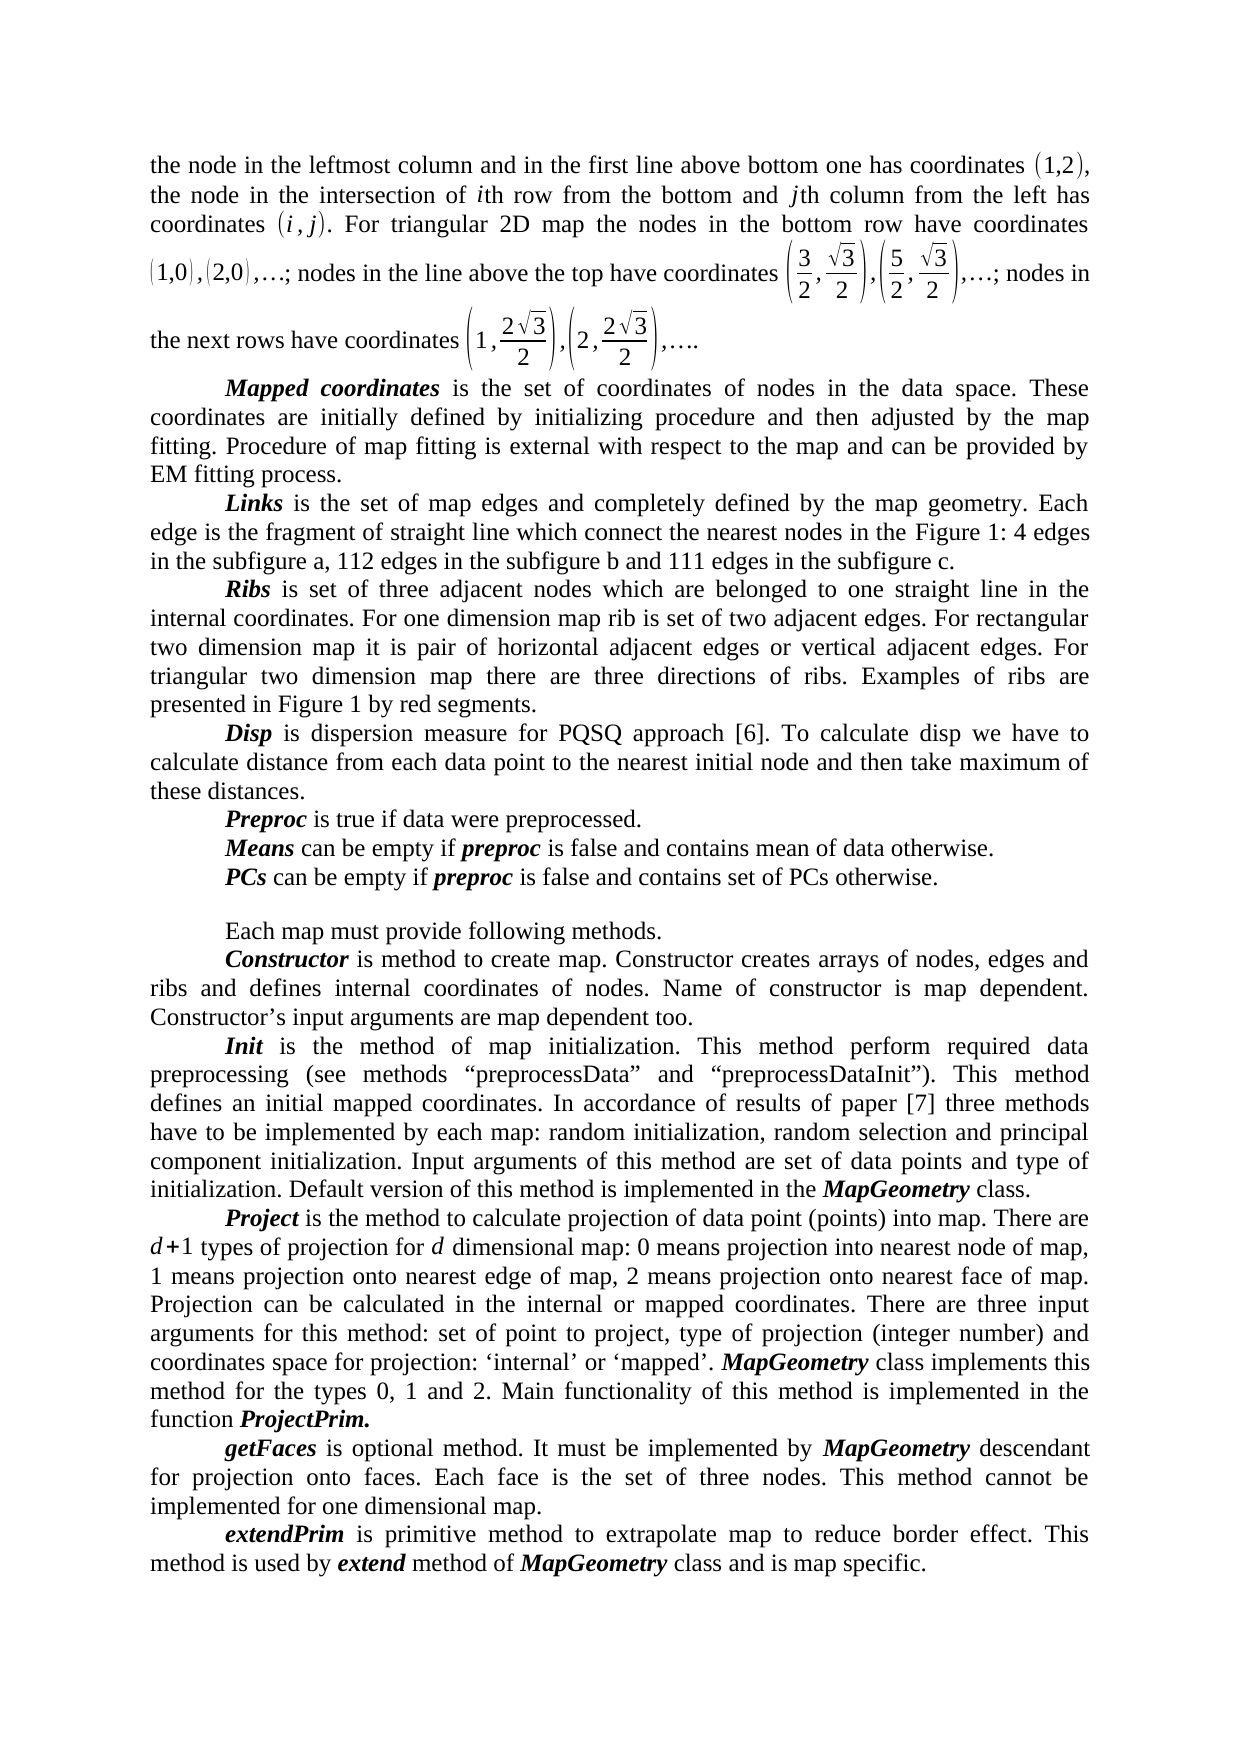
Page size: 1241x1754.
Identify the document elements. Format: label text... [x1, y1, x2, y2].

text Preproc is true if data were preprocessed. [150, 804, 1090, 833]
text Disp is dispersion measure for PQSQ approach [6]. To calculate disp we have to calculate distance from each data point to the nearest initial node and then take maximum of these distances. [150, 718, 1090, 804]
text extendPrim is primitive method to extrapolate map to reduce border effect. This method is used by extend method of MapGeometry class and is map specific. [150, 1519, 1090, 1577]
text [150, 150, 1090, 373]
text Means can be empty if preproc is false and contains mean of data otherwise. [150, 833, 1090, 862]
text getFaces is optional method. It must be implemented by MapGeometry descendant for projection onto faces. Each face is the set of three nodes. This method cannot be implemented for one dimensional map. [150, 1433, 1090, 1519]
text Each map must provide following methods. [150, 916, 1090, 944]
text Mapped coordinates is the set of coordinates of nodes in the data space. These coordinates are initially defined by initializing procedure and then adjusted by the map fitting. Procedure of map fitting is external with respect to the map and can be provided by EM fitting process. [150, 373, 1090, 488]
text Constructor is method to create map. Constructor creates arrays of nodes, edges and ribs and defines internal coordinates of nodes. Name of constructor is map dependent. Constructor’s input arguments are map dependent too. [150, 944, 1090, 1031]
text Init is the method of map initialization. This method perform required data preprocessing (see methods “preprocessData” and “preprocessDataInit”). This method defines an initial mapped coordinates. In accordance of results of paper [7] three methods have to be implemented by each map: random initialization, random selection and principal component initialization. Input arguments of this method are set of data points and type of initialization. Default version of this method is implemented in the MapGeometry class. [150, 1031, 1090, 1203]
text Ribs is set of three adjacent nodes which are belonged to one straight line in the internal coordinates. For one dimension map rib is set of two adjacent edges. For rectangular two dimension map it is pair of horizontal adjacent edges or vertical adjacent edges. For triangular two dimension map there are three directions of ribs. Examples of ribs are presented in Figure 1 by red segments. [150, 574, 1090, 718]
text PCs can be empty if preproc is false and contains set of PCs otherwise. [150, 862, 1090, 891]
text Project is the method to calculate projection of data point (points) into map. There are types of projection for dimensional map: 0 means projection into nearest node of map, 1 means projection onto nearest edge of map, 2 means projection onto nearest face of map. Projection can be calculated in the internal or mapped coordinates. There are three input arguments for this method: set of point to project, type of projection (integer number) and coordinates space for projection: ‘internal’ or ‘mapped’. MapGeometry class implements this method for the types 0, 1 and 2. Main functionality of this method is implemented in the function ProjectPrim. [150, 1203, 1090, 1433]
text Links is the set of map edges and completely defined by the map geometry. Each edge is the fragment of straight line which connect the nearest nodes in the Figure 1: 4 edges in the subfigure a, 112 edges in the subfigure b and 111 edges in the subfigure c. [150, 488, 1090, 574]
